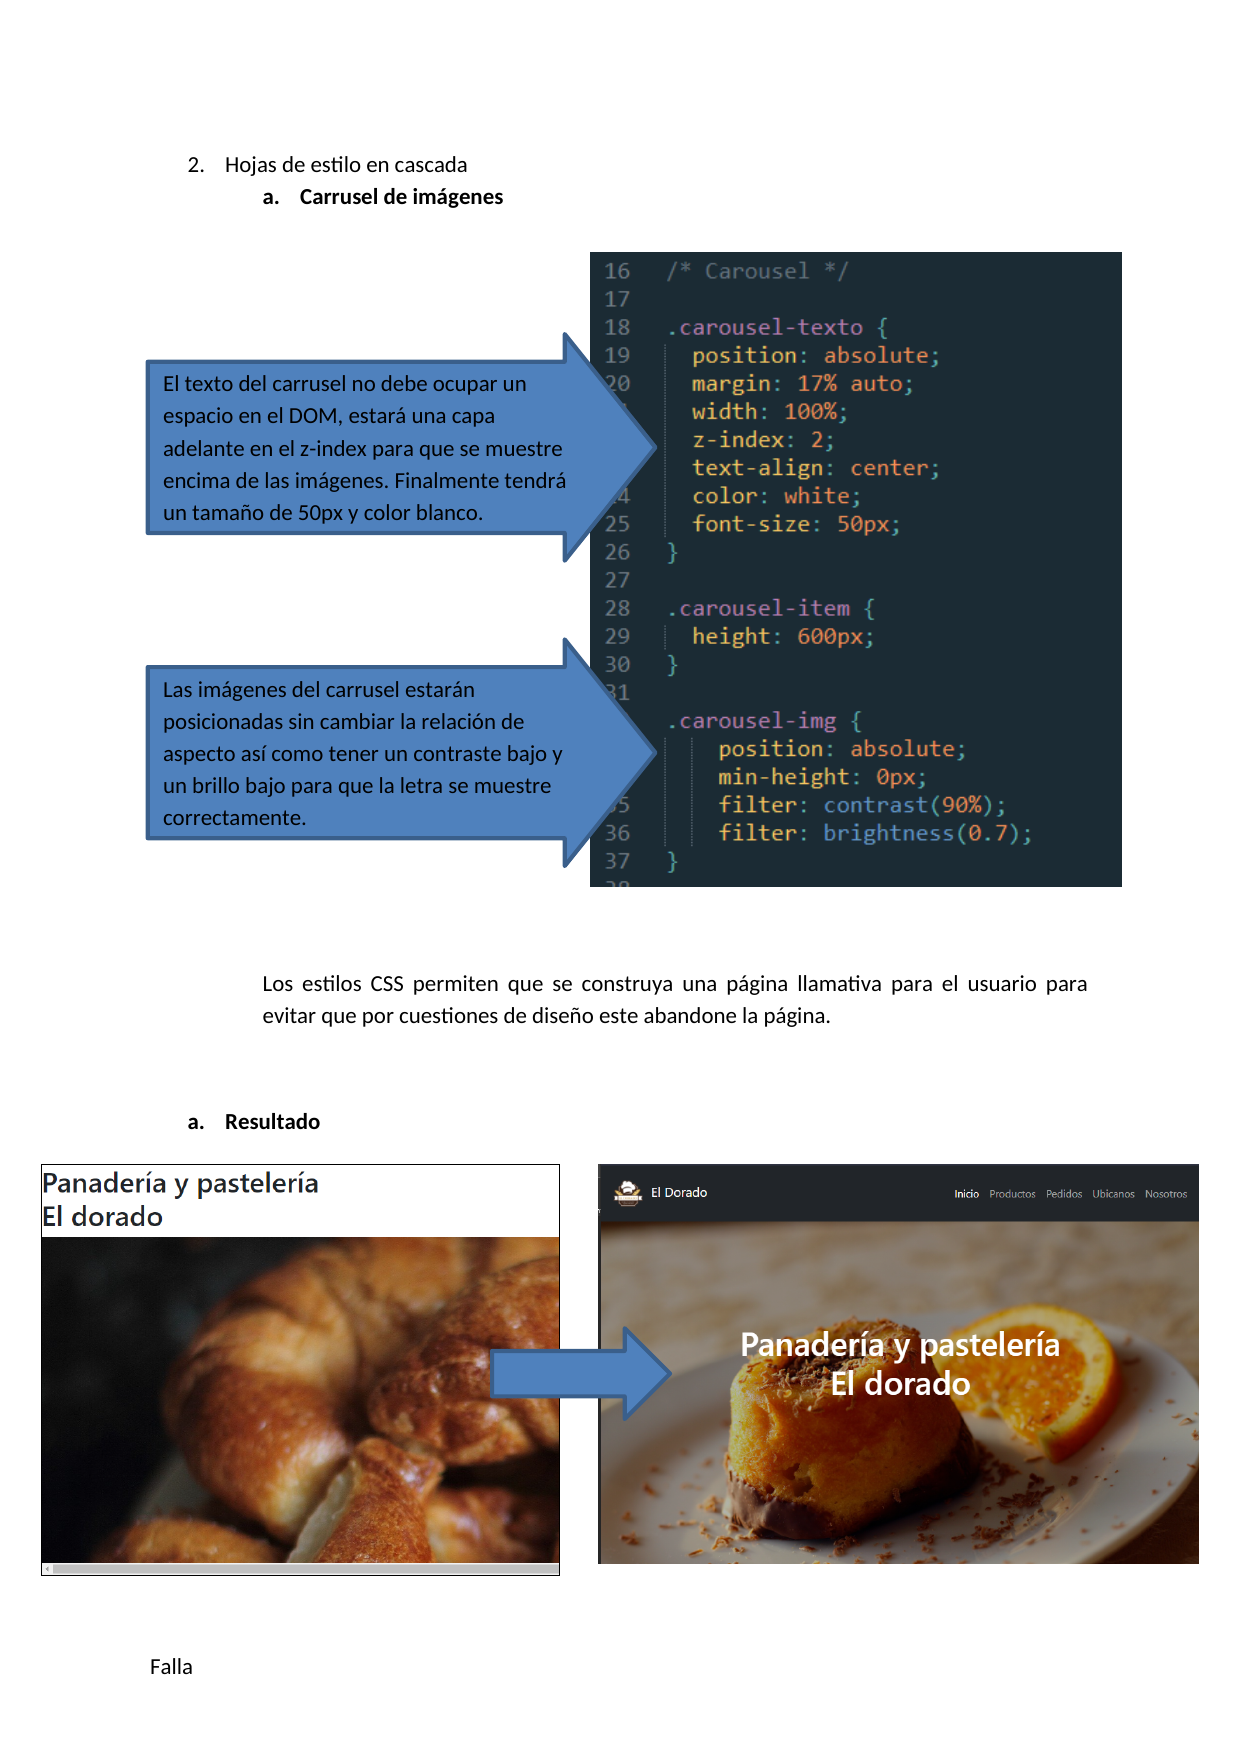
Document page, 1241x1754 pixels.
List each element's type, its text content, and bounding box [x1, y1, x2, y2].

picture [598, 1164, 1199, 1564]
list Hojas de estilo en cascada [187, 150, 1090, 178]
text Los estilos CSS permiten que se construya una página llamativa para el usuario para evitar que por cuestiones de diseño este abandone la página. [262, 969, 1090, 1029]
list Carrusel de imágenes [262, 182, 1090, 210]
picture [590, 252, 1122, 887]
list Resultado [187, 1107, 1090, 1135]
picture [42, 1165, 559, 1575]
